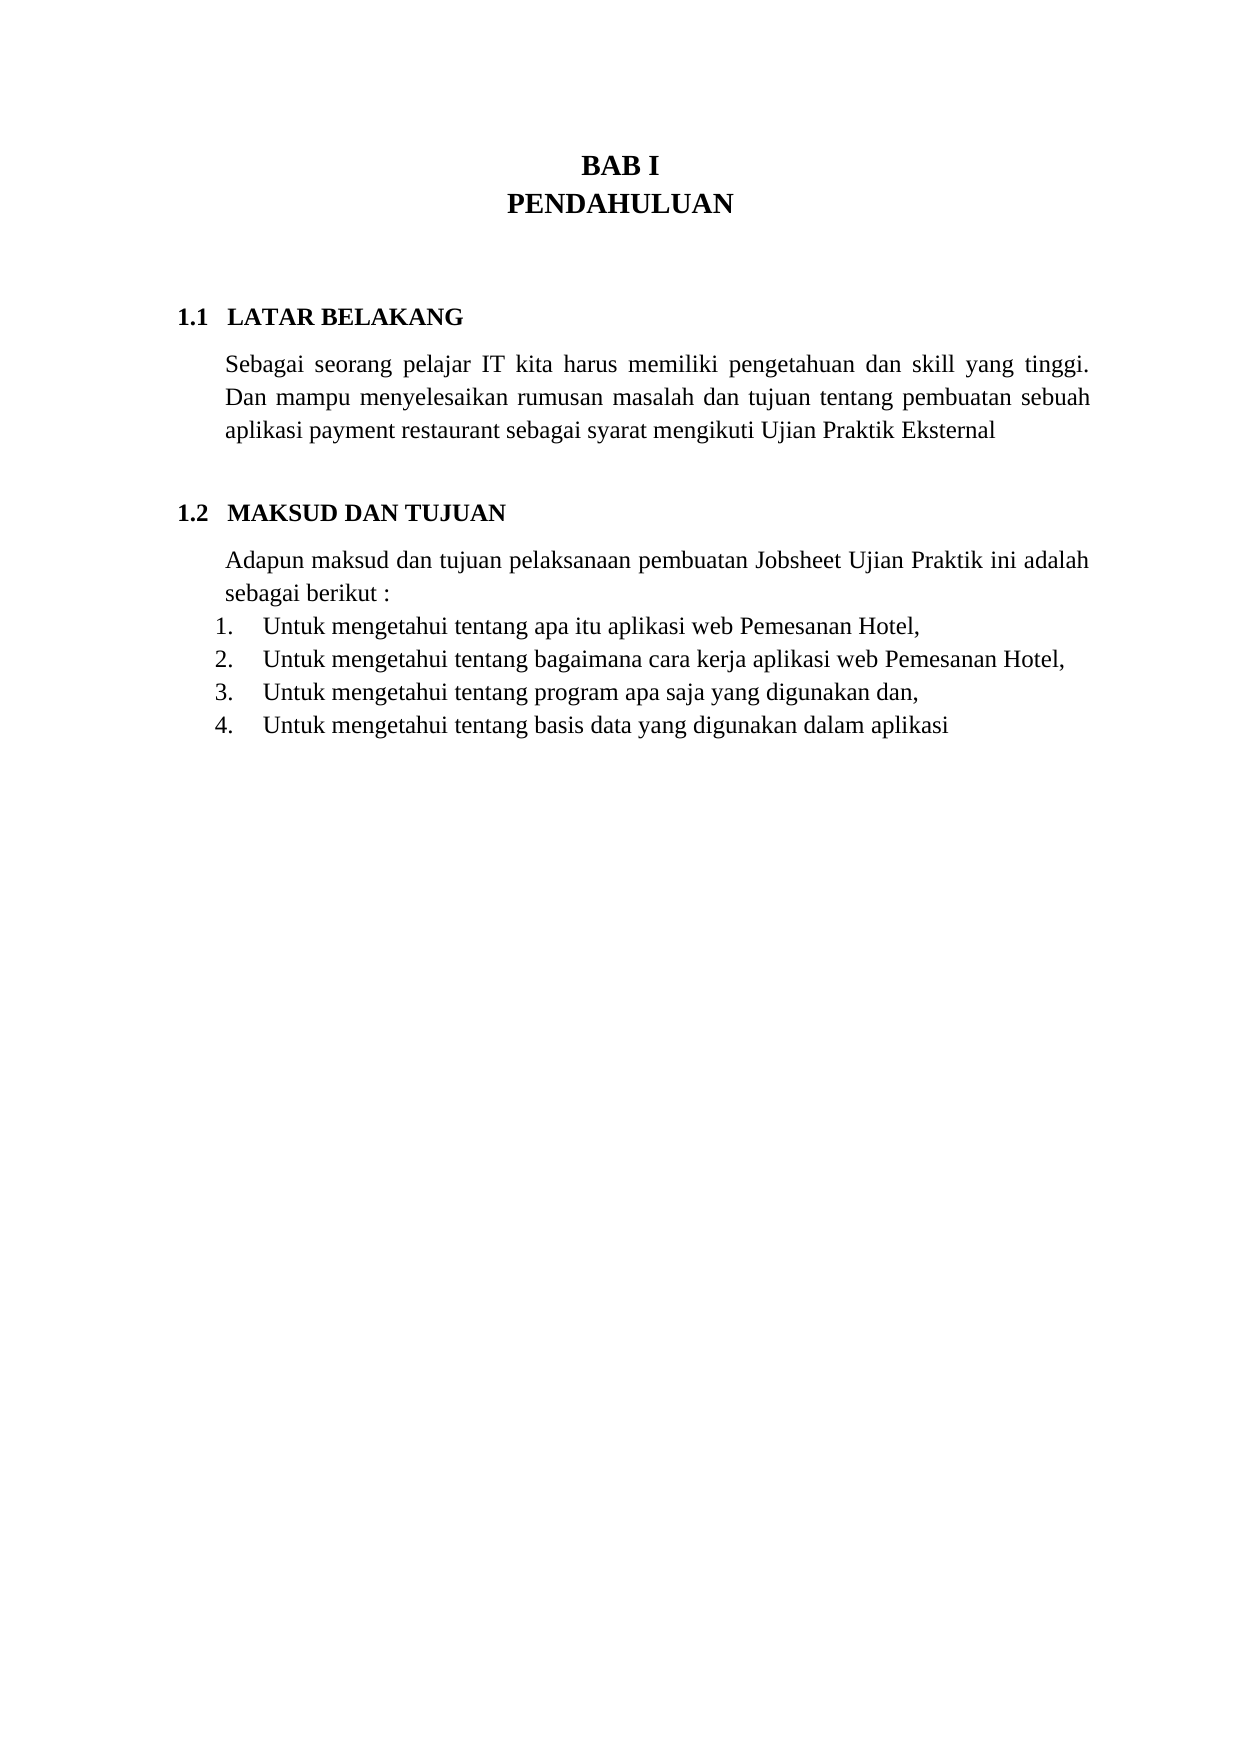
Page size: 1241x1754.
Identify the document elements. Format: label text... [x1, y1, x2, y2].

list Untuk mengetahui tentang apa itu aplikasi web Pemesanan Hotel, [214, 611, 1140, 640]
subtitle BAB I PENDAHULUAN [507, 148, 734, 220]
text Sebagai seorang pelajar IT kita harus memiliki pengetahuan dan skill yang tinggi. Dan mampu menyelesaikan rumusan masalah dan tujuan tentang pembuatan sebuah aplikasi payment restaurant sebagai syarat mengikuti Ujian Praktik Eksternal [225, 349, 1090, 443]
list Untuk mengetahui tentang basis data yang digunakan dalam aplikasi [214, 711, 1140, 739]
list Untuk mengetahui tentang program apa saja yang digunakan dan, [214, 677, 1140, 706]
subtitle LATAR BELAKANG [177, 302, 1140, 331]
text Adapun maksud dan tujuan pelaksanaan pembuatan Jobsheet Ujian Praktik ini adalah sebagai berikut : [225, 545, 1090, 607]
list Untuk mengetahui tentang bagaimana cara kerja aplikasi web Pemesanan Hotel, [214, 644, 1140, 673]
subtitle MAKSUD DAN TUJUAN [177, 498, 1140, 527]
